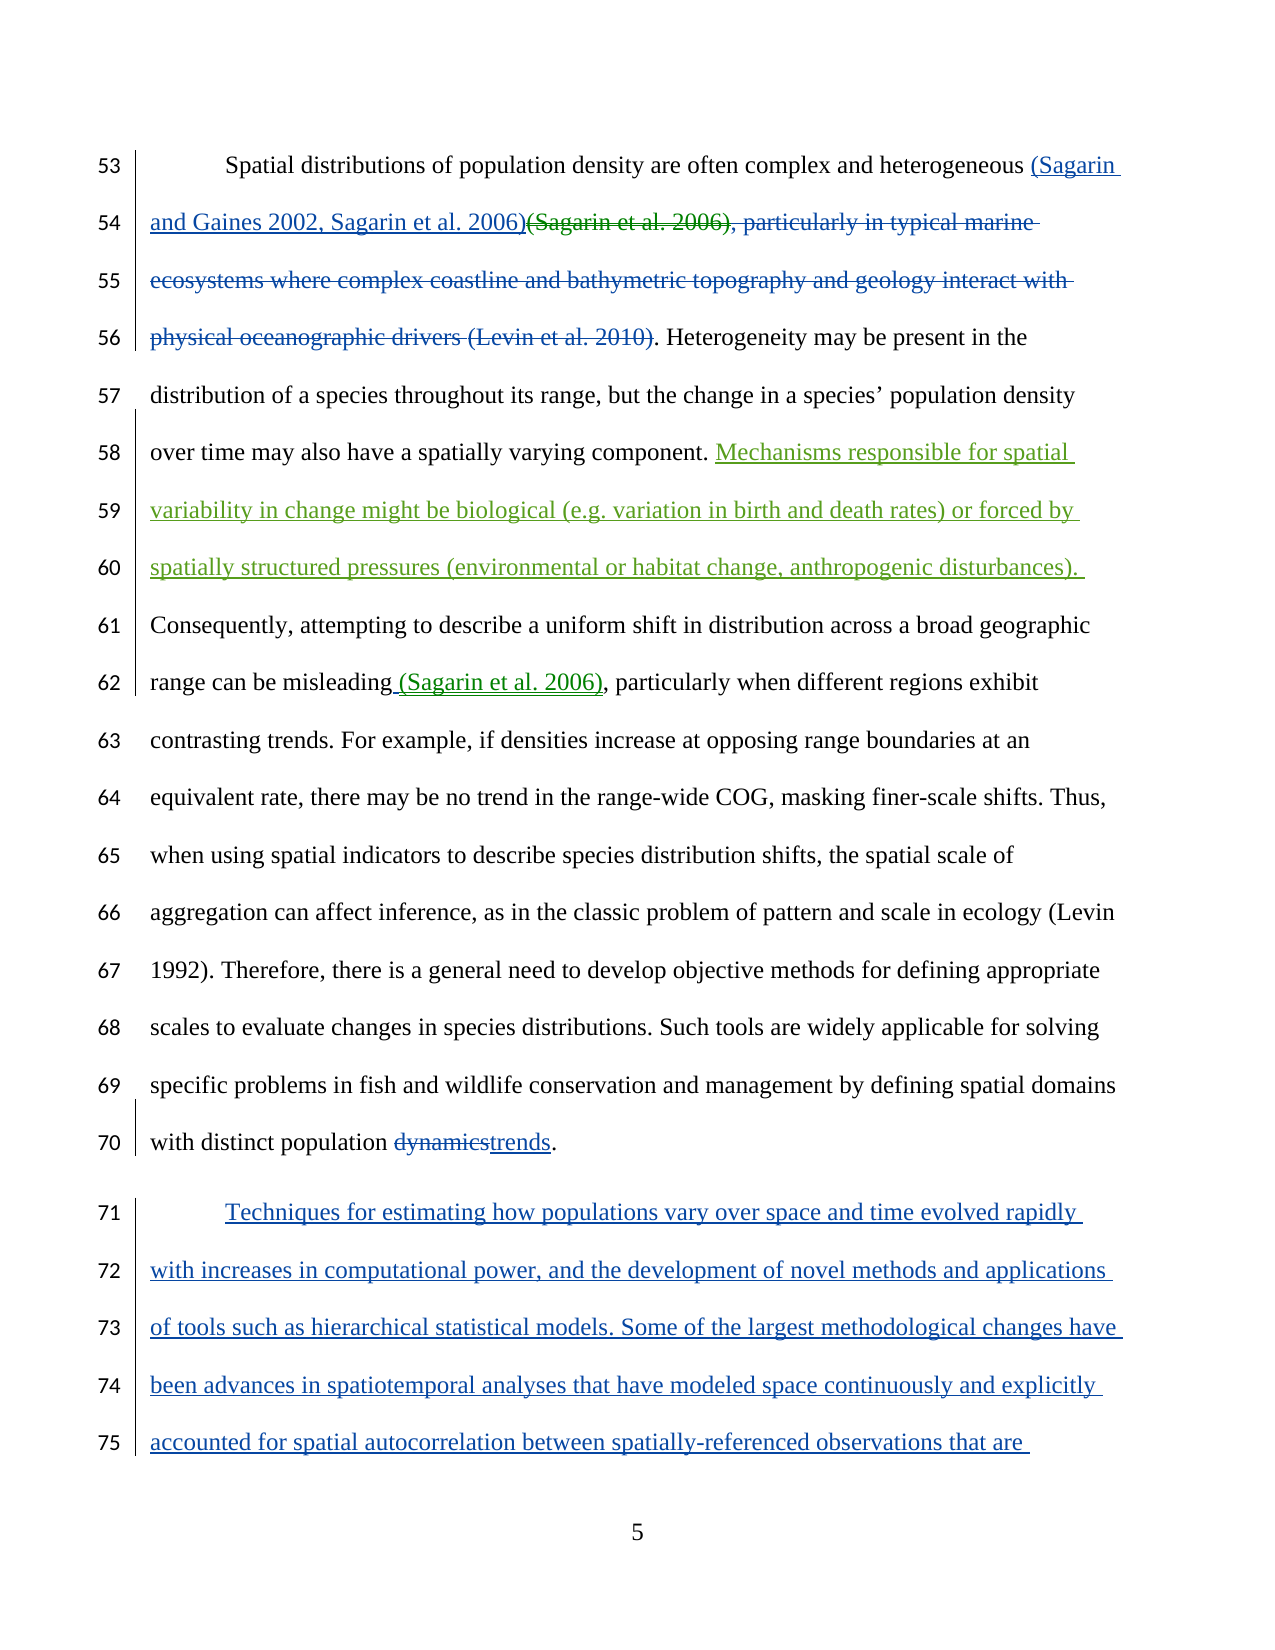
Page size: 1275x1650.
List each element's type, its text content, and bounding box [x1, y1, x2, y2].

text Spatial distributions of population density are often complex and heterogeneous . Heterogeneity may be present in the distribution of a species throughout its range, but the change in a species’ population density over time may also have a spatially varying component. Consequently, attempting to describe a uniform shift in distribution across a broad geographic range can be misleading, particularly when different regions exhibit contrasting trends. For example, if densities increase at opposing range boundaries at an equivalent rate, there may be no trend in the range-wide COG, masking finer-scale shifts. Thus, when using spatial indicators to describe species distribution shifts, the spatial scale of aggregation can affect inference, as in the classic problem of pattern and scale in ecology (Levin 1992). Therefore, there is a general need to develop objective methods for defining appropriate scales to evaluate changes in species distributions. Such tools are widely applicable for solving specific problems in fish and wildlife conservation and management by defining spatial domains with distinct population . [150, 150, 1125, 1156]
